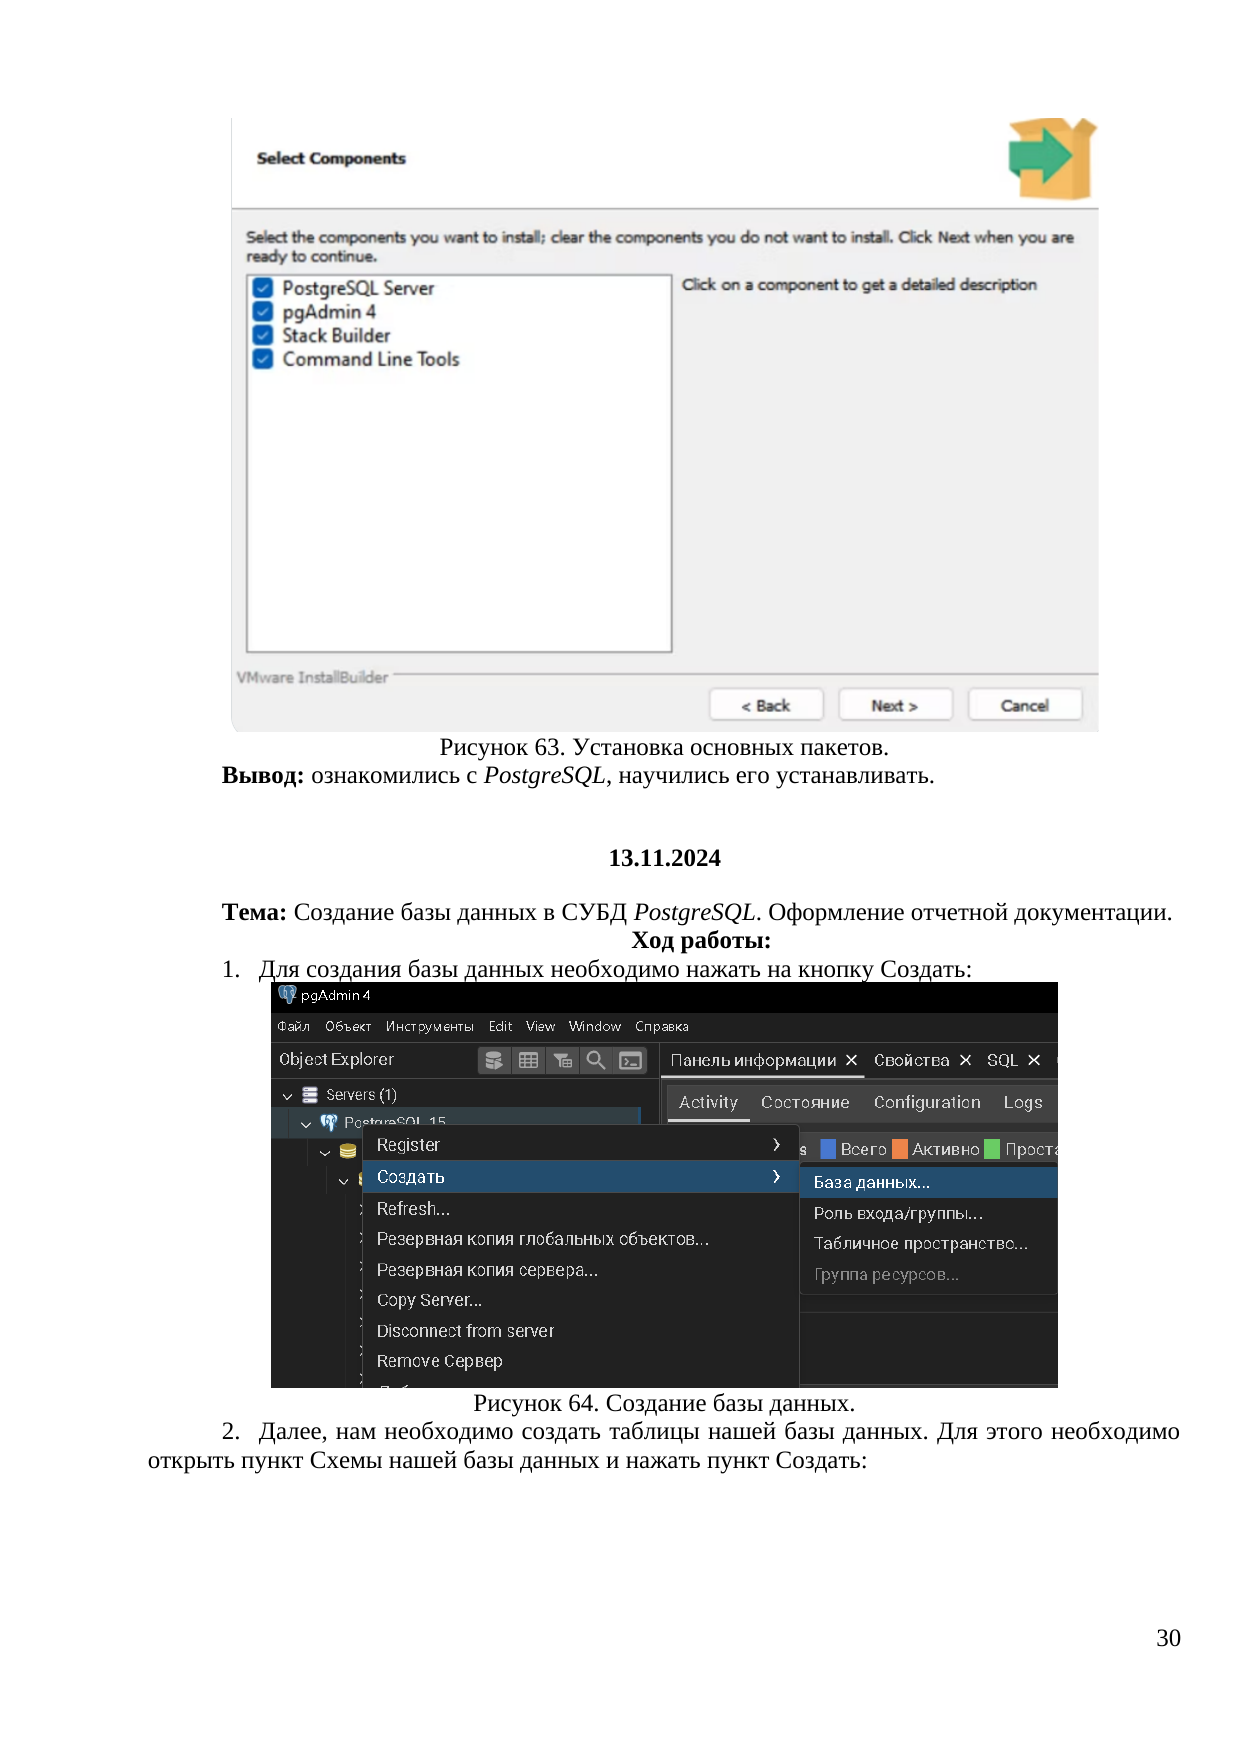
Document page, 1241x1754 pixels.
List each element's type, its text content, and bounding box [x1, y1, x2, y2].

text Рисунок 63. Установка основных пакетов. [148, 732, 1181, 760]
text Тема: Создание базы данных в СУБД PostgreSQL. Оформление отчетной документации. [148, 897, 1181, 925]
list Для создания базы данных необходимо нажать на кнопку Создать: [148, 954, 1181, 983]
text Рисунок 64. Создание базы данных. [148, 1388, 1181, 1416]
text Ход работы: [148, 925, 1181, 954]
picture [230, 118, 1099, 732]
text Вывод: ознакомились с PostgreSQL, научились его устанавливать. [148, 760, 1181, 789]
list Далее, нам необходимо создать таблицы нашей базы данных. Для этого необходимо открыть пункт Схемы нашей базы данных и нажать пункт Создать: [148, 1416, 1181, 1474]
text 13.11.2024 [148, 843, 1181, 872]
picture [271, 982, 1058, 1388]
